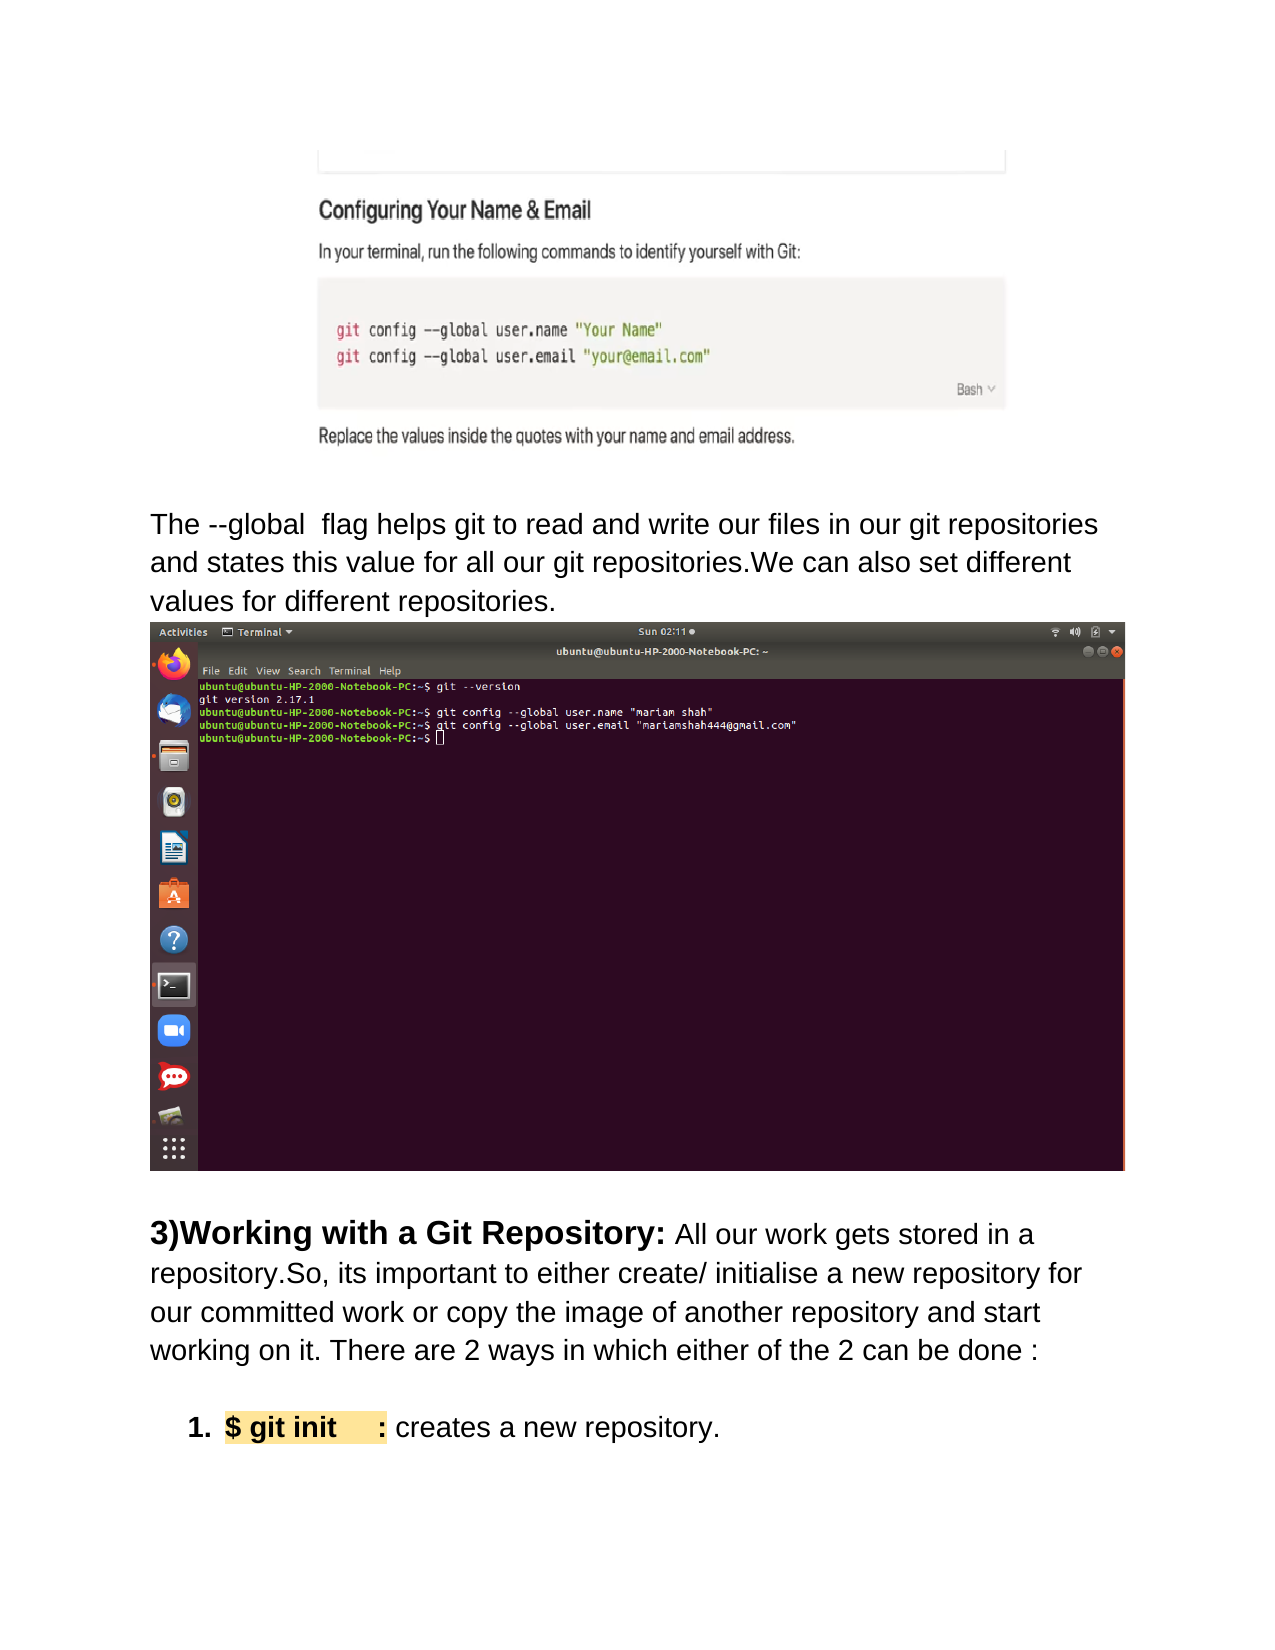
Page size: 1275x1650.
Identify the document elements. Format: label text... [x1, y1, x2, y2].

text 3)Working with a Git Repository: All our work gets stored in a repository.So, its important to either create/ initialise a new repository for our committed work or copy the image of another repository and start working on it. There are 2 ways in which either of the 2 can be done : [150, 1213, 1125, 1367]
picture [150, 150, 1136, 502]
text The --global flag helps git to read and write our files in our git repositories and states this value for all our git repositories.We can also set different values for different repositories. [150, 502, 1125, 618]
picture [150, 622, 1125, 1171]
list $ git init : creates a new repository. [387, 1411, 1125, 1444]
